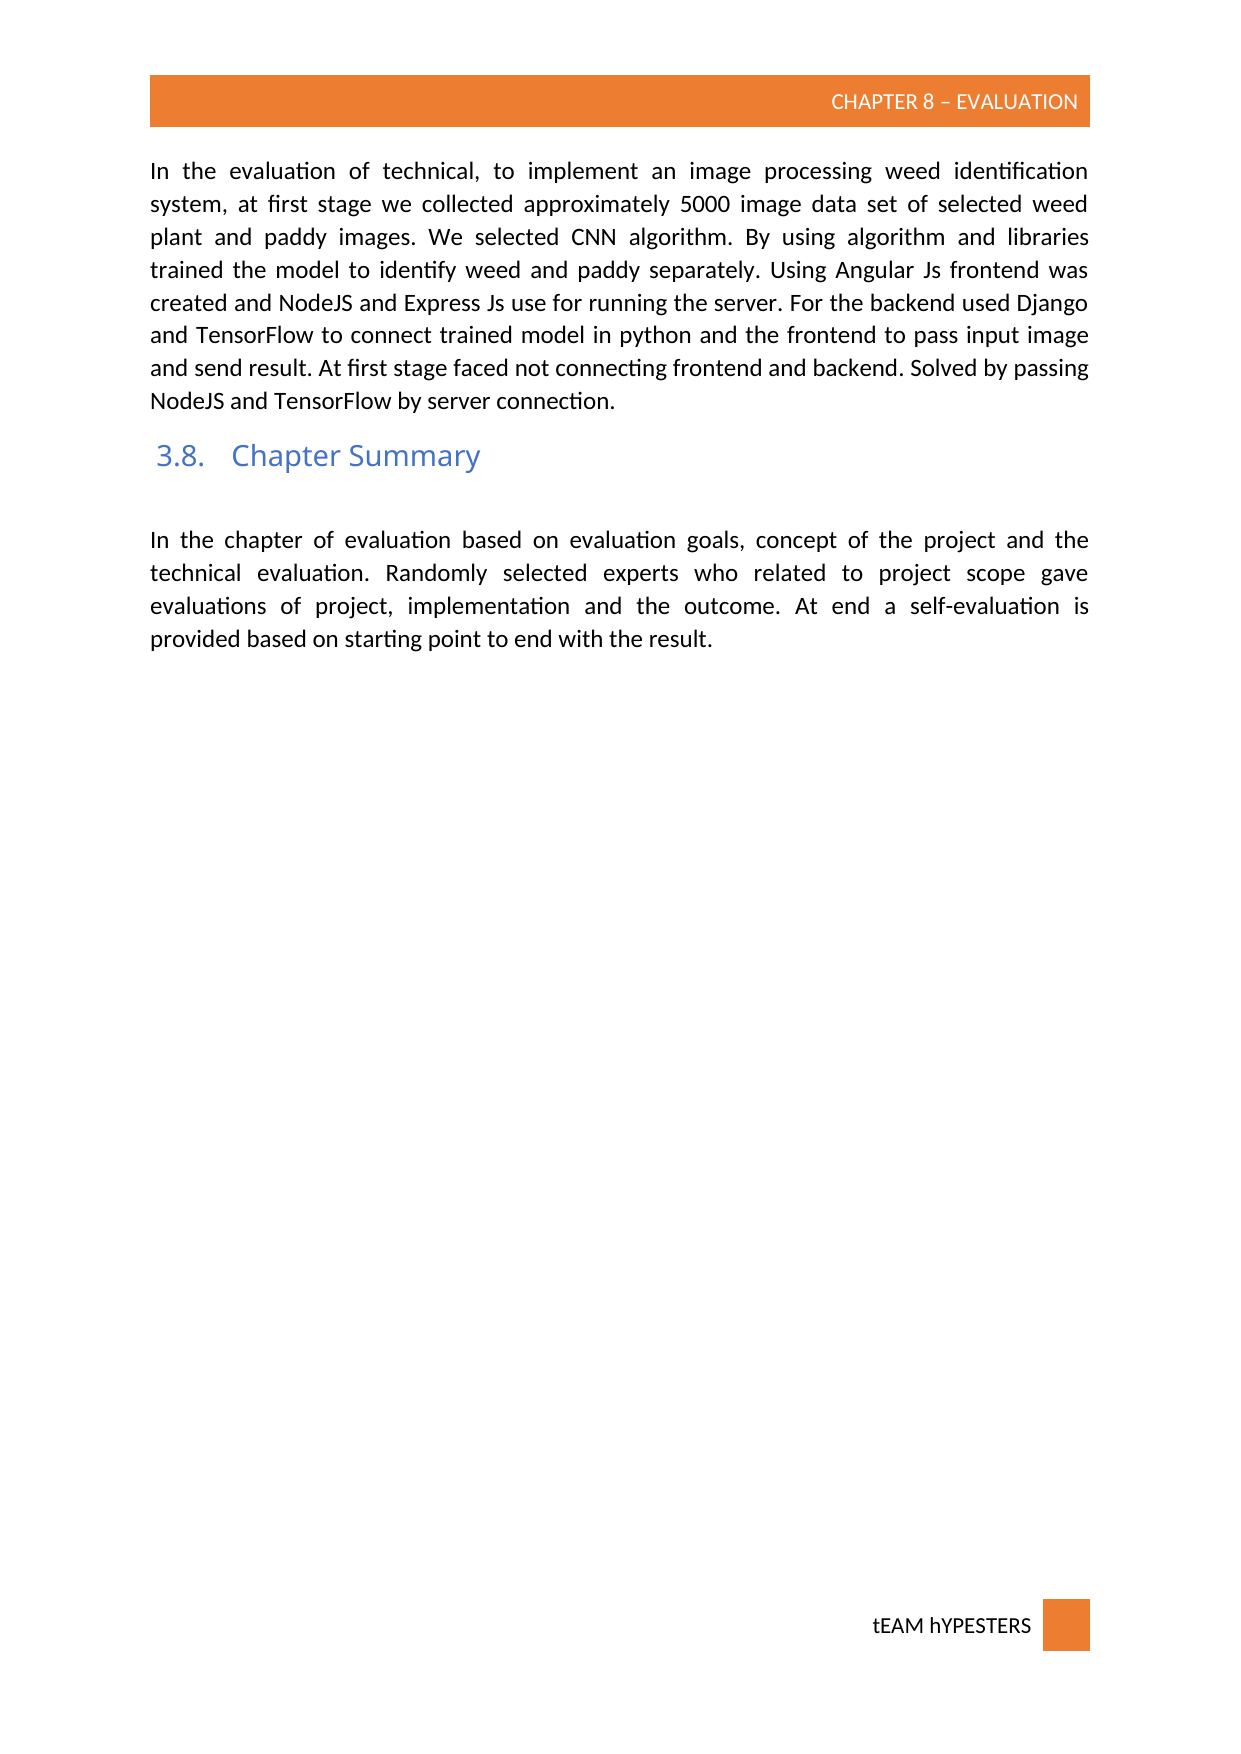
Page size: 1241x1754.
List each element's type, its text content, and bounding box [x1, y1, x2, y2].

subtitle Chapter Summary [156, 435, 1090, 475]
text In the chapter of evaluation based on evaluation goals, concept of the project and the technical evaluation. Randomly selected experts who related to project scope gave evaluations of project, implementation and the outcome. At end a self-evaluation is provided based on starting point to end with the result. [150, 525, 1090, 654]
text In the evaluation of technical, to implement an image processing weed identification system, at first stage we collected approximately 5000 image data set of selected weed plant and paddy images. We selected CNN algorithm. By using algorithm and libraries trained the model to identify weed and paddy separately. Using Angular Js frontend was created and NodeJS and Express Js use for running the server. For the backend used Django and TensorFlow to connect trained model in python and the frontend to pass input image and send result. At first stage faced not connecting frontend and backend. Solved by passing NodeJS and TensorFlow by server connection. [150, 155, 1090, 416]
